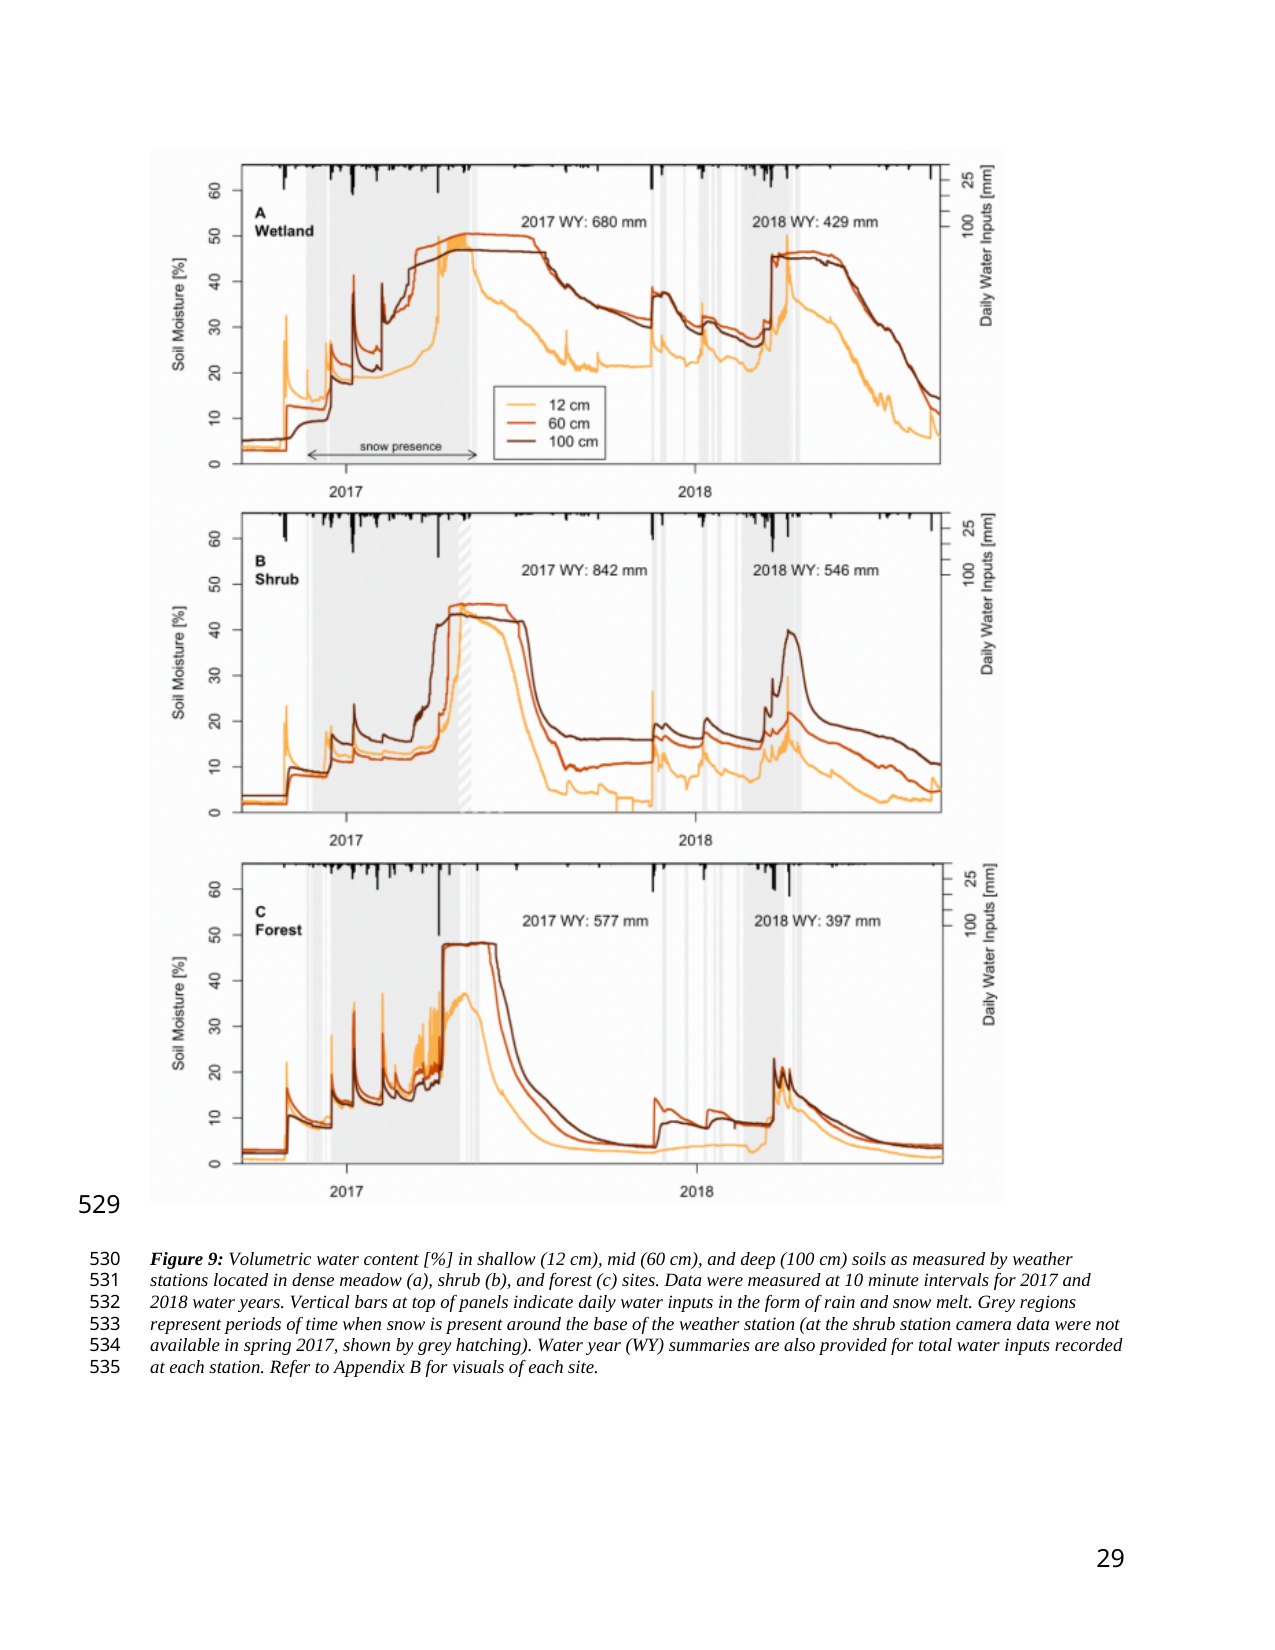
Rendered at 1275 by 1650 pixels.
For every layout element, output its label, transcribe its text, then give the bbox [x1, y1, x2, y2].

text Figure 9: Volumetric water content [%] in shallow (12 cm), mid (60 cm), and deep (100 cm) soils as measured by weather stations located in dense meadow (a), shrub (b), and forest (c) sites. Data were measured at 10 minute intervals for 2017 and 2018 water years. Vertical bars at top of panels indicate daily water inputs in the form of rain and snow melt. Grey regions represent periods of time when snow is present around the base of the weather station (at the shrub station camera data were not available in spring 2017, shown by grey hatching). Water year (WY) summaries are also provided for total water inputs recorded at each station. Refer to Appendix B for visuals of each site. [150, 1248, 1125, 1377]
